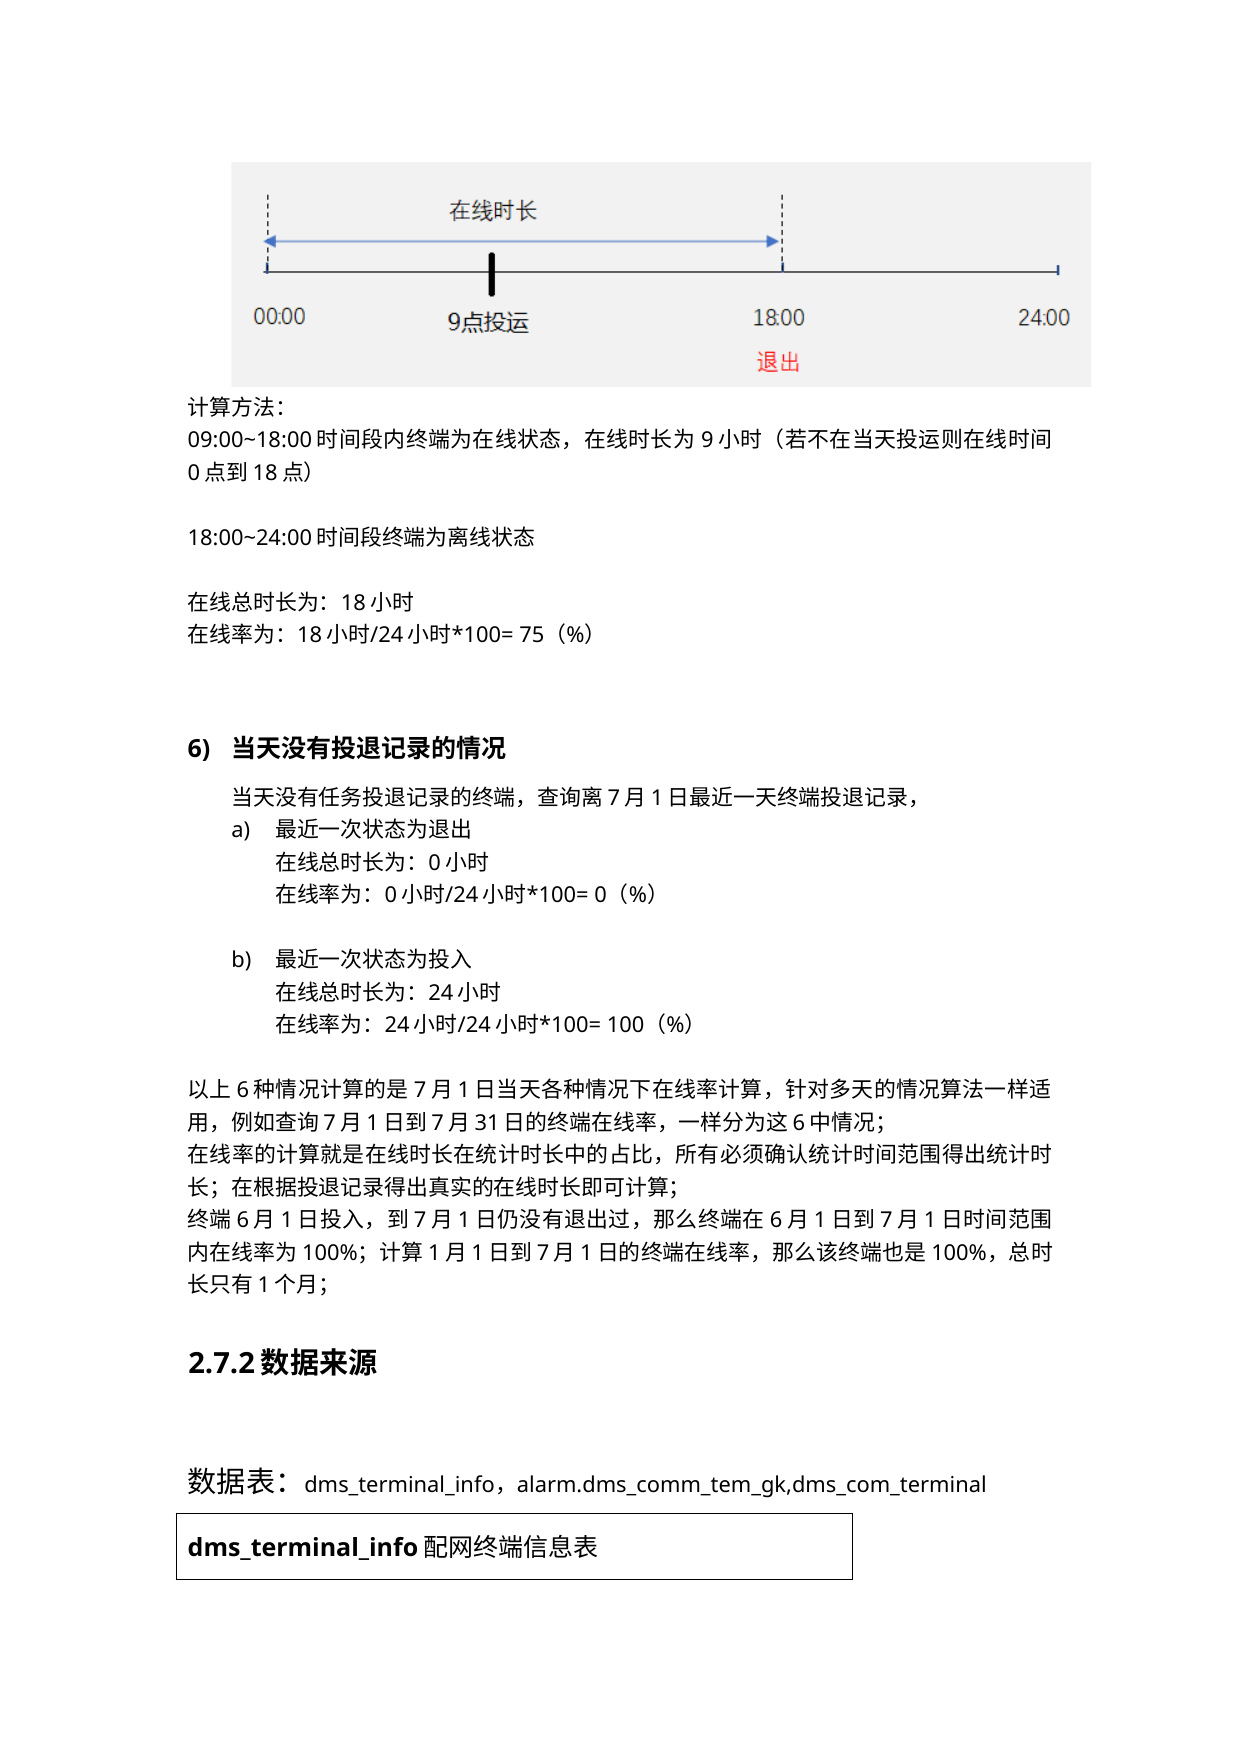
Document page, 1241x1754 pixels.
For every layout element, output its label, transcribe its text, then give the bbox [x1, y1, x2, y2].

text 在线率为：0小时/24小时*100= 0（%） [275, 877, 1053, 909]
text 18:00~24:00时间段终端为离线状态 [187, 519, 1053, 552]
text 计算方法： [187, 389, 1053, 422]
text 在线总时长为：24小时 [275, 974, 1053, 1007]
list 最近一次状态为退出 [231, 812, 1053, 844]
text 数据表：dms_terminal_info，alarm.dms_comm_tem_gk,dms_com_terminal [187, 1447, 1053, 1512]
list 当天没有投退记录的情况 [187, 714, 1053, 779]
text 在线率为：18小时/24小时*100= 75（%） [187, 617, 1053, 649]
text 以上6种情况计算的是7月1日当天各种情况下在线率计算，针对多天的情况算法一样适用，例如查询7月1日到7月31日的终端在线率，一样分为这6中情况； [187, 1072, 1053, 1137]
text 在线总时长为：0小时 [275, 844, 1053, 877]
text 在线率的计算就是在线时长在统计时长中的占比，所有必须确认统计时间范围得出统计时长；在根据投退记录得出真实的在线时长即可计算； [187, 1137, 1053, 1202]
subtitle 2.7.2数据来源 [188, 1329, 1053, 1394]
picture [231, 162, 1092, 387]
text 终端6月1日投入，到7月1日仍没有退出过，那么终端在6月1日到7月1日时间范围内在线率为100%；计算1月1日到7月1日的终端在线率，那么该终端也是100%，总时长只有1个月； [187, 1202, 1053, 1299]
text 在线率为：24小时/24小时*100= 100（%） [275, 1007, 1053, 1039]
text 在线总时长为：18小时 [187, 584, 1053, 617]
table_header dms_terminal_info配网终端信息表 [177, 1514, 852, 1578]
text 当天没有任务投退记录的终端，查询离7月1日最近一天终端投退记录， [187, 779, 1053, 812]
list 最近一次状态为投入 [231, 942, 1053, 974]
text 09:00~18:00时间段内终端为在线状态，在线时长为9小时（若不在当天投运则在线时间0点到18点） [187, 422, 1053, 487]
